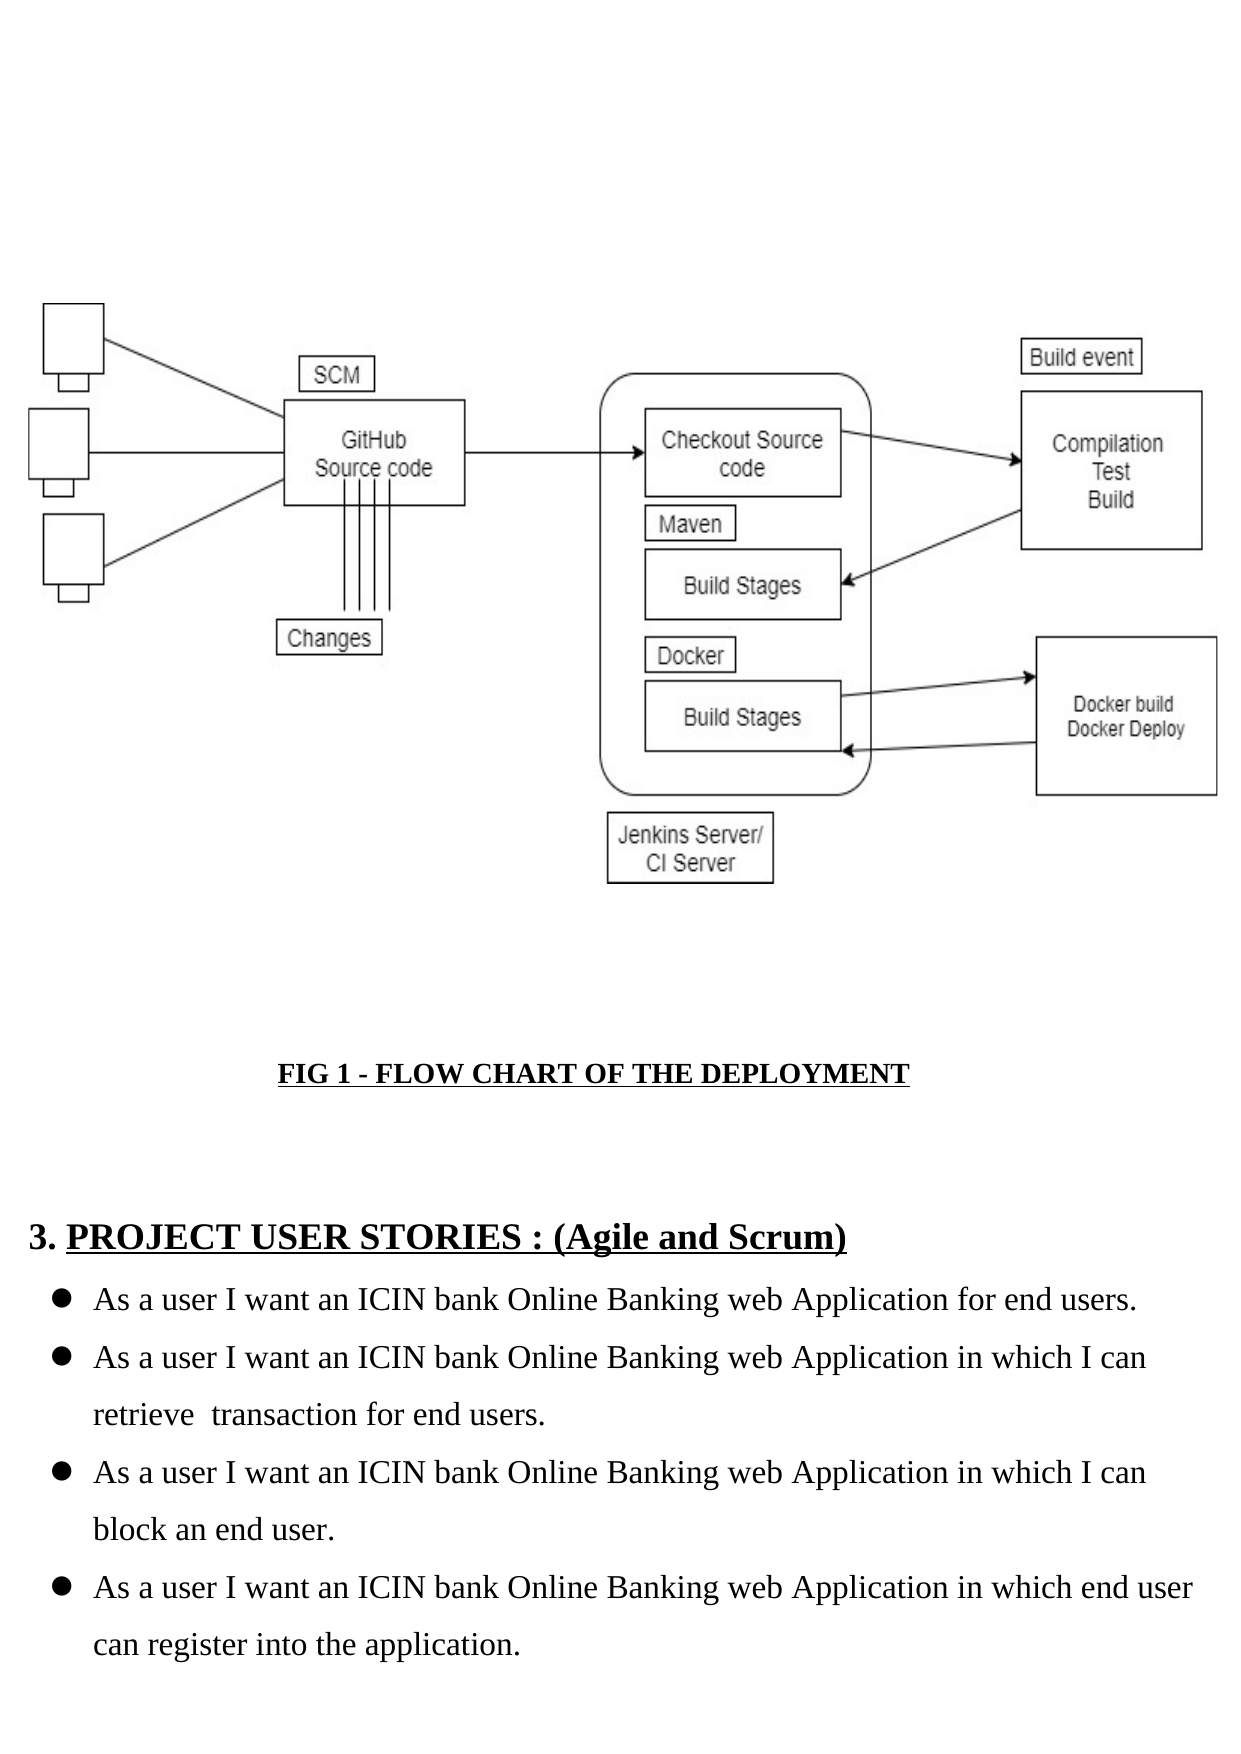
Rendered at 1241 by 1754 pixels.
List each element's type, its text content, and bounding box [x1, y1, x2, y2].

list As a user I want an ICIN bank Online Banking web Application for end users. [49, 1279, 1224, 1318]
list As a user I want an ICIN bank Online Banking web Application in which end user can register into the application. [49, 1567, 1224, 1663]
list As a user I want an ICIN bank Online Banking web Application in which I can block an end user. [49, 1452, 1224, 1548]
list PROJECT USER STORIES : (Agile and Scrum) [28, 1215, 1224, 1258]
picture [28, 303, 1218, 884]
list As a user I want an ICIN bank Online Banking web Application in which I can retrieve transaction for end users. [49, 1337, 1224, 1433]
text FIG 1 - FLOW CHART OF THE DEPLOYMENT [28, 1057, 1224, 1090]
